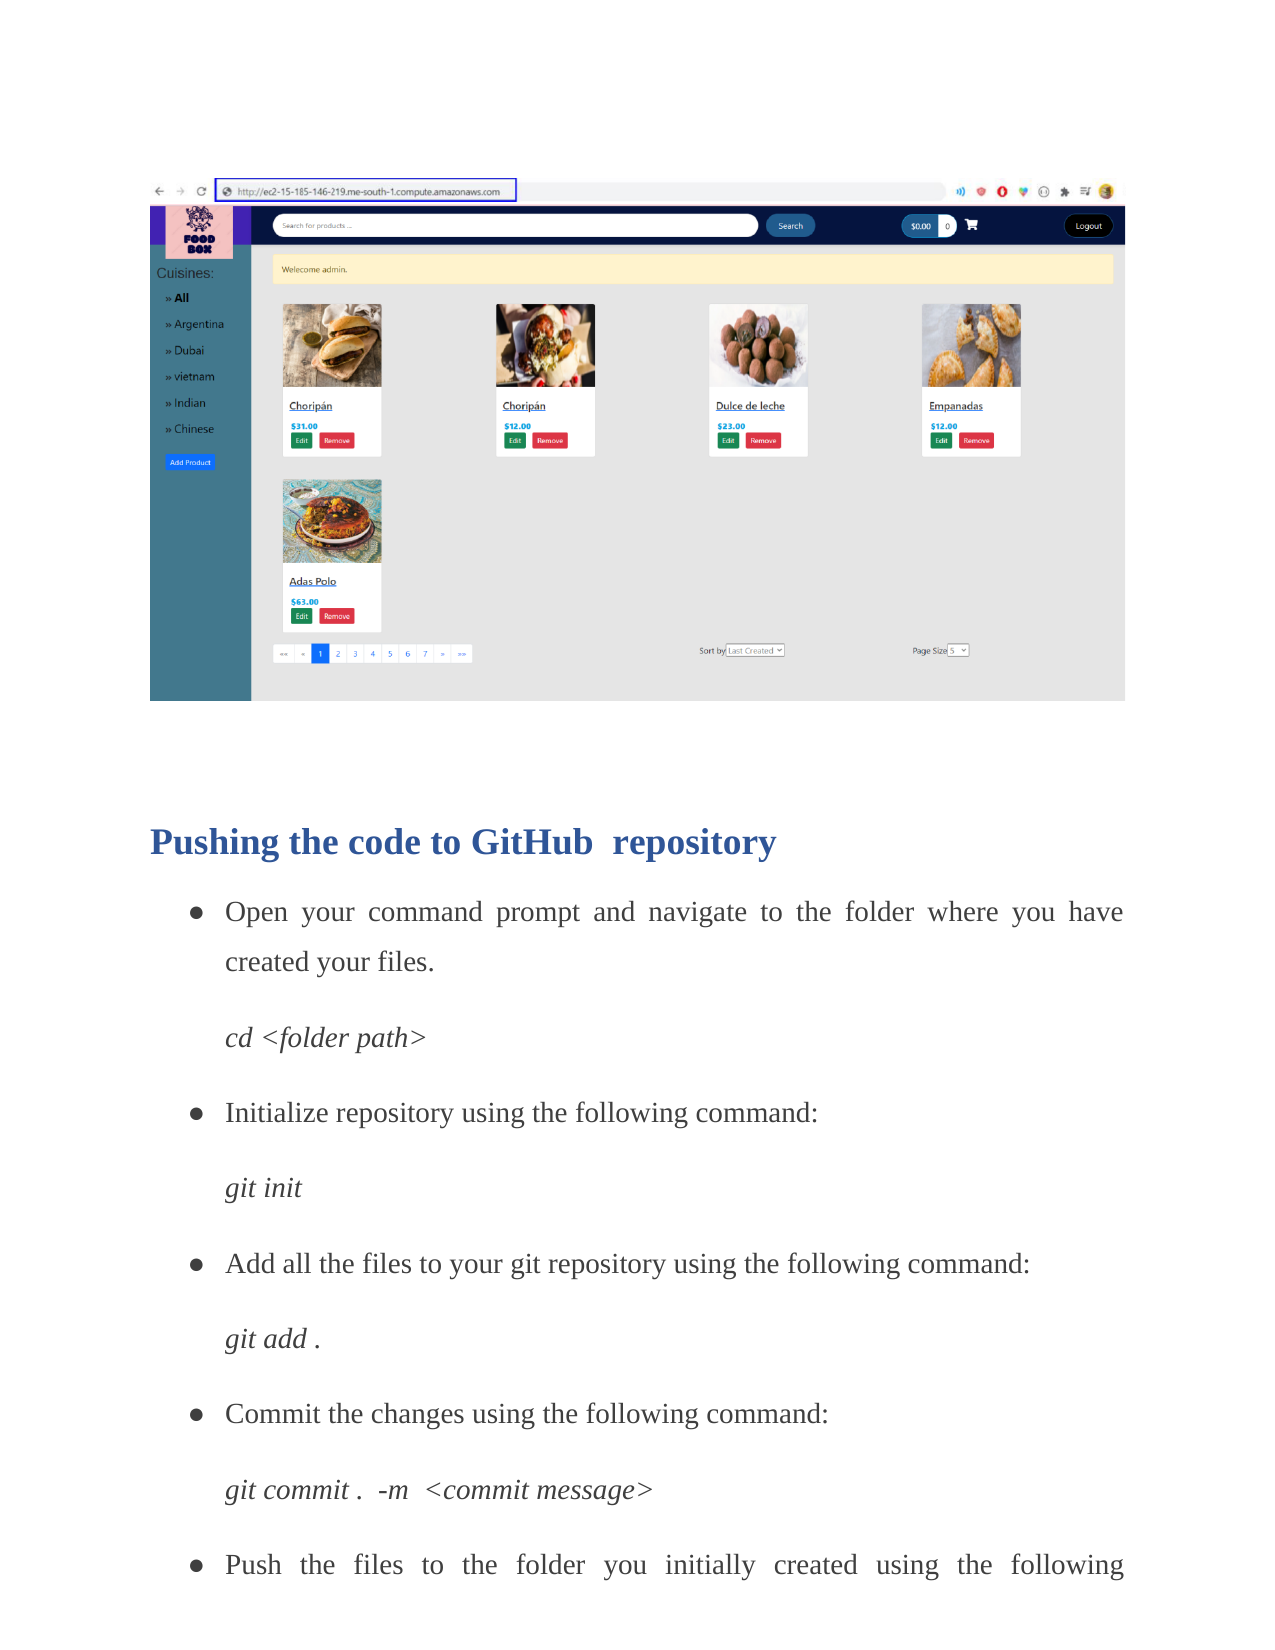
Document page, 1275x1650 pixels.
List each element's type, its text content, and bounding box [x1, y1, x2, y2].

picture [150, 204, 1125, 701]
text git commit . -m <commit message> [225, 1472, 1125, 1505]
text git add . [150, 1321, 1125, 1355]
list Add all the files to your git repository using the following command: [187, 1246, 1125, 1279]
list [187, 1547, 1125, 1581]
list Open your command prompt and navigate to the folder where you have created your files. [187, 894, 1125, 978]
picture [150, 178, 1125, 202]
text git init [225, 1171, 1125, 1204]
subtitle Pushing the code to GitHub repository [150, 820, 1125, 863]
list Initialize repository using the following command: [187, 1095, 1125, 1129]
list Commit the changes using the following command: [187, 1396, 1125, 1430]
text cd <folder path> [150, 1020, 1125, 1053]
